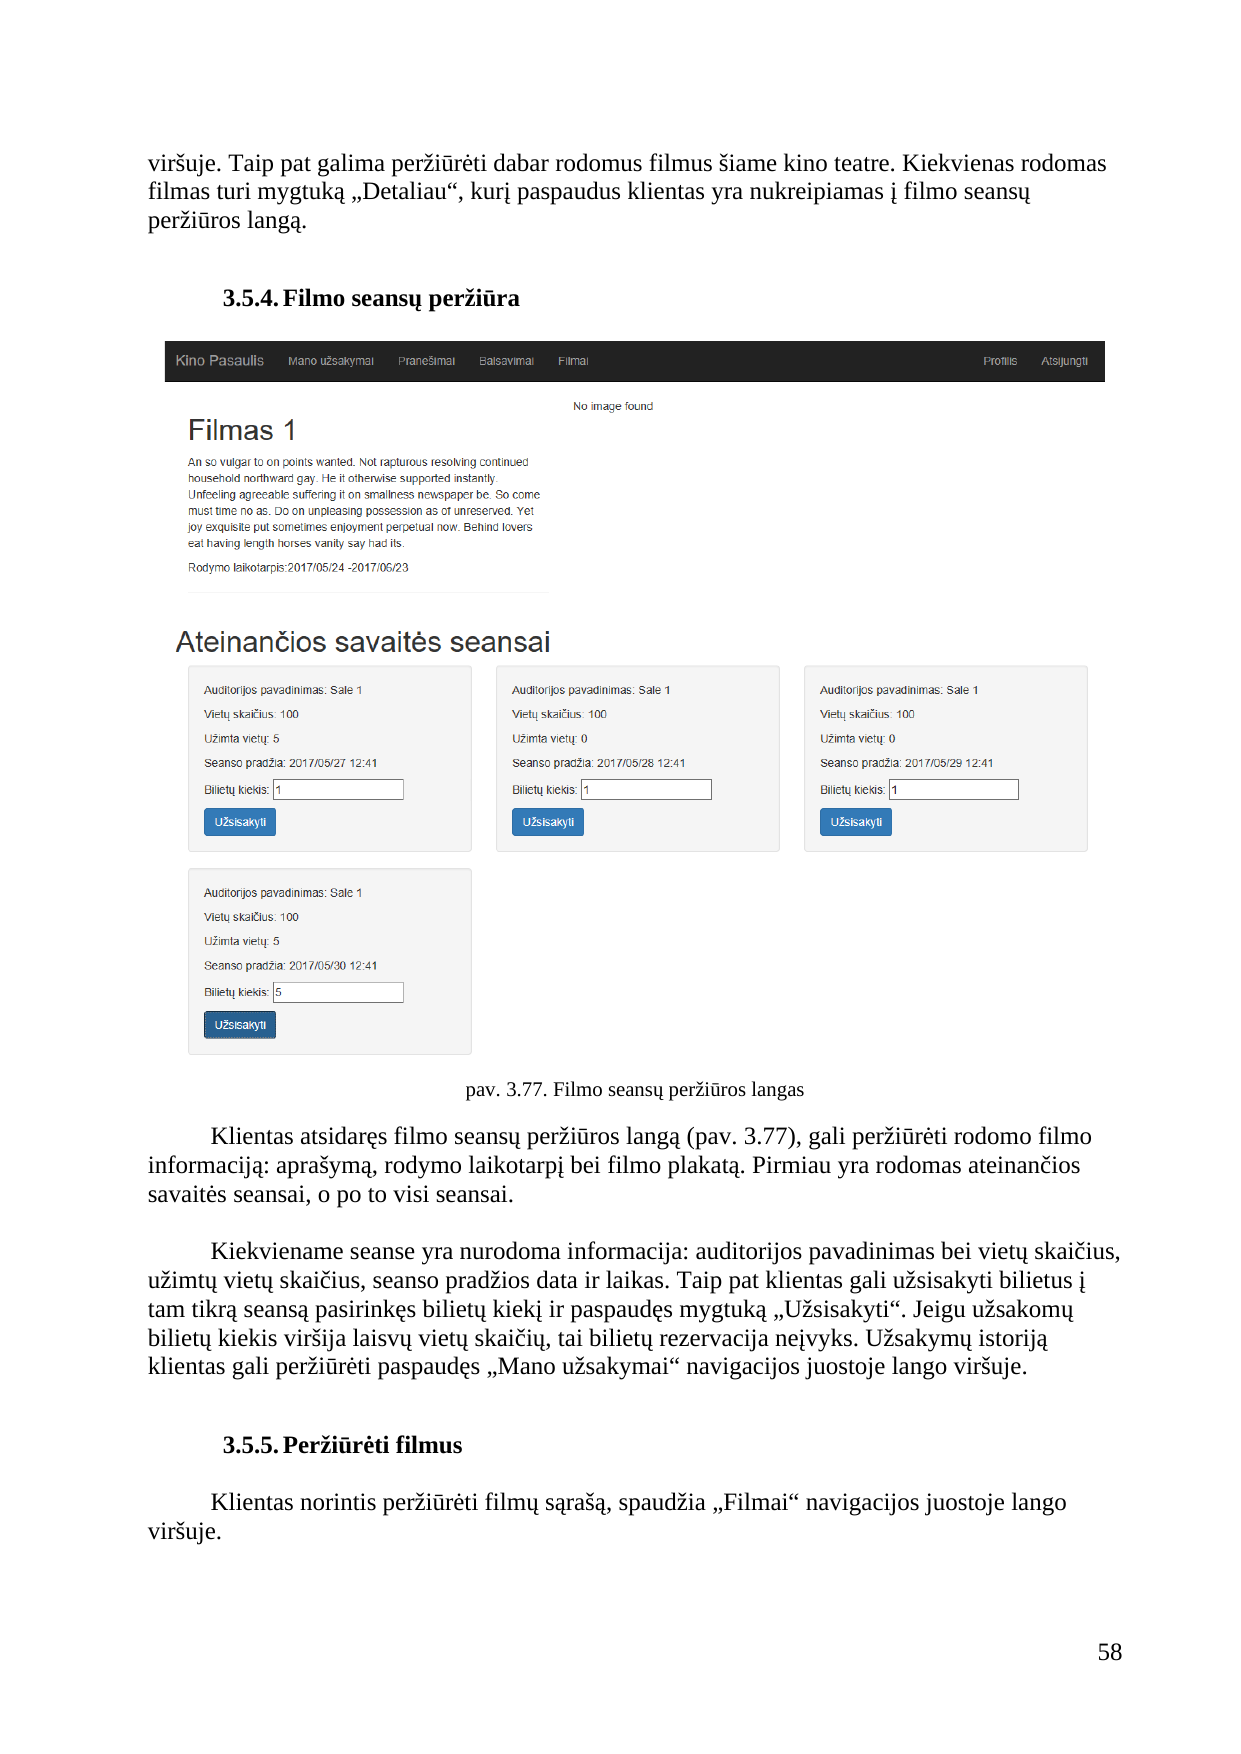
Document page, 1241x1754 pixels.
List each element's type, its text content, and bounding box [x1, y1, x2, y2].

text Klientas norintis peržiūrėti filmų sąrašą, spaudžia „Filmai“ navigacijos juostoje lango viršuje. [148, 1487, 1122, 1545]
text Klientas atsidaręs filmo seansų peržiūros langą (pav. 3.34), gali peržiūrėti rodomo filmo informaciją: aprašymą, rodymo laikotarpį bei filmo plakatą. Pirmiau yra rodomas ateinančios savaitės seansai, o po to visi seansai. [148, 1121, 1122, 1208]
subtitle Filmo seansų peržiūra [223, 283, 1122, 312]
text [148, 148, 1122, 234]
subtitle Peržiūrėti filmus [223, 1430, 1122, 1458]
picture [164, 341, 1105, 1077]
text Kiekviename seanse yra nurodoma informacija: auditorijos pavadinimas bei vietų skaičius, užimtų vietų skaičius, seanso pradžios data ir laikas. Taip pat klientas gali užsisakyti bilietus į tam tikrą seansą pasirinkęs bilietų kiekį ir paspaudęs mygtuką „Užsisakyti“. Jeigu užsakomų bilietų kiekis viršija laisvų vietų skaičių, tai bilietų rezervacija neįvyks. Užsakymų istoriją klientas gali peržiūrėti paspaudęs „Mano užsakymai“ navigacijos juostoje lango viršuje. [148, 1236, 1122, 1380]
text pav. .. Filmo seansų peržiūros langas [148, 1077, 1122, 1101]
